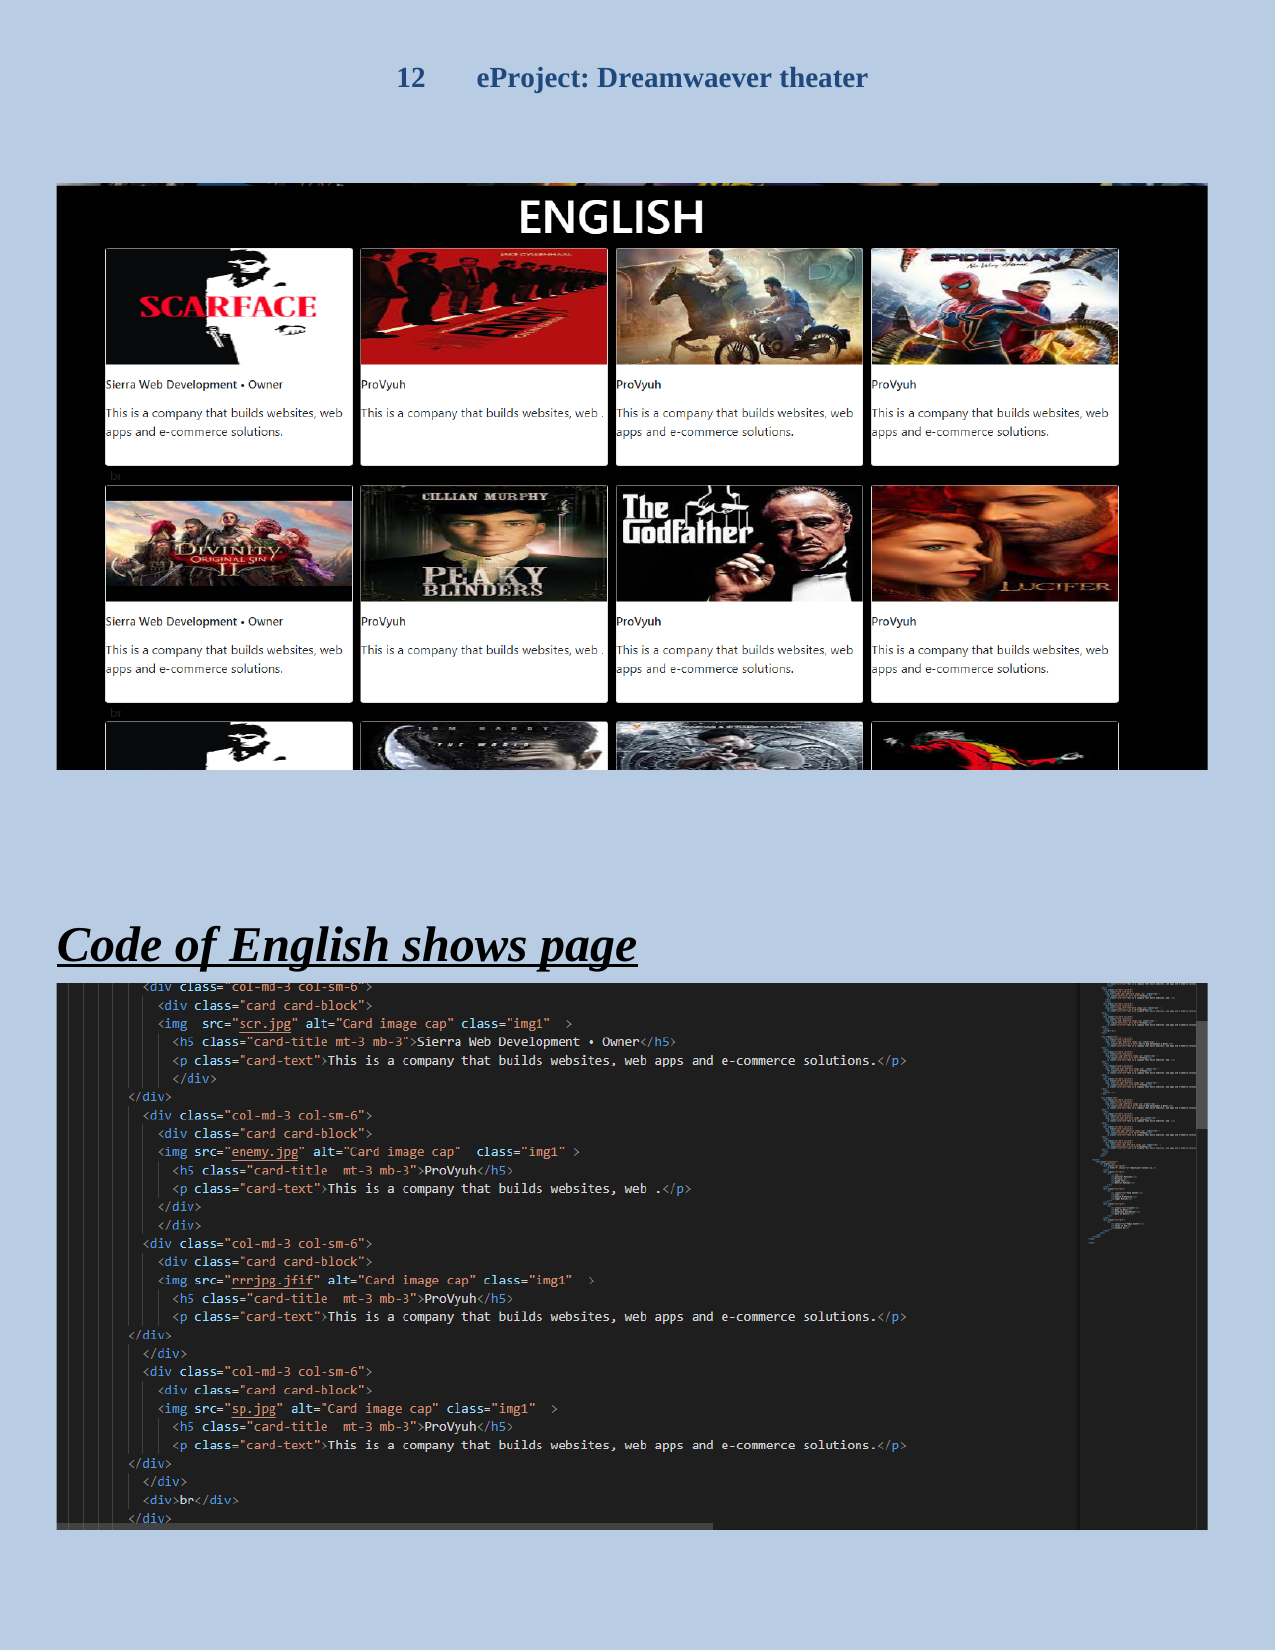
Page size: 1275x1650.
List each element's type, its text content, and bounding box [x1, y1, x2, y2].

text Code of English shows page [57, 915, 1208, 972]
picture [56, 183, 1208, 770]
picture [56, 983, 1208, 1530]
